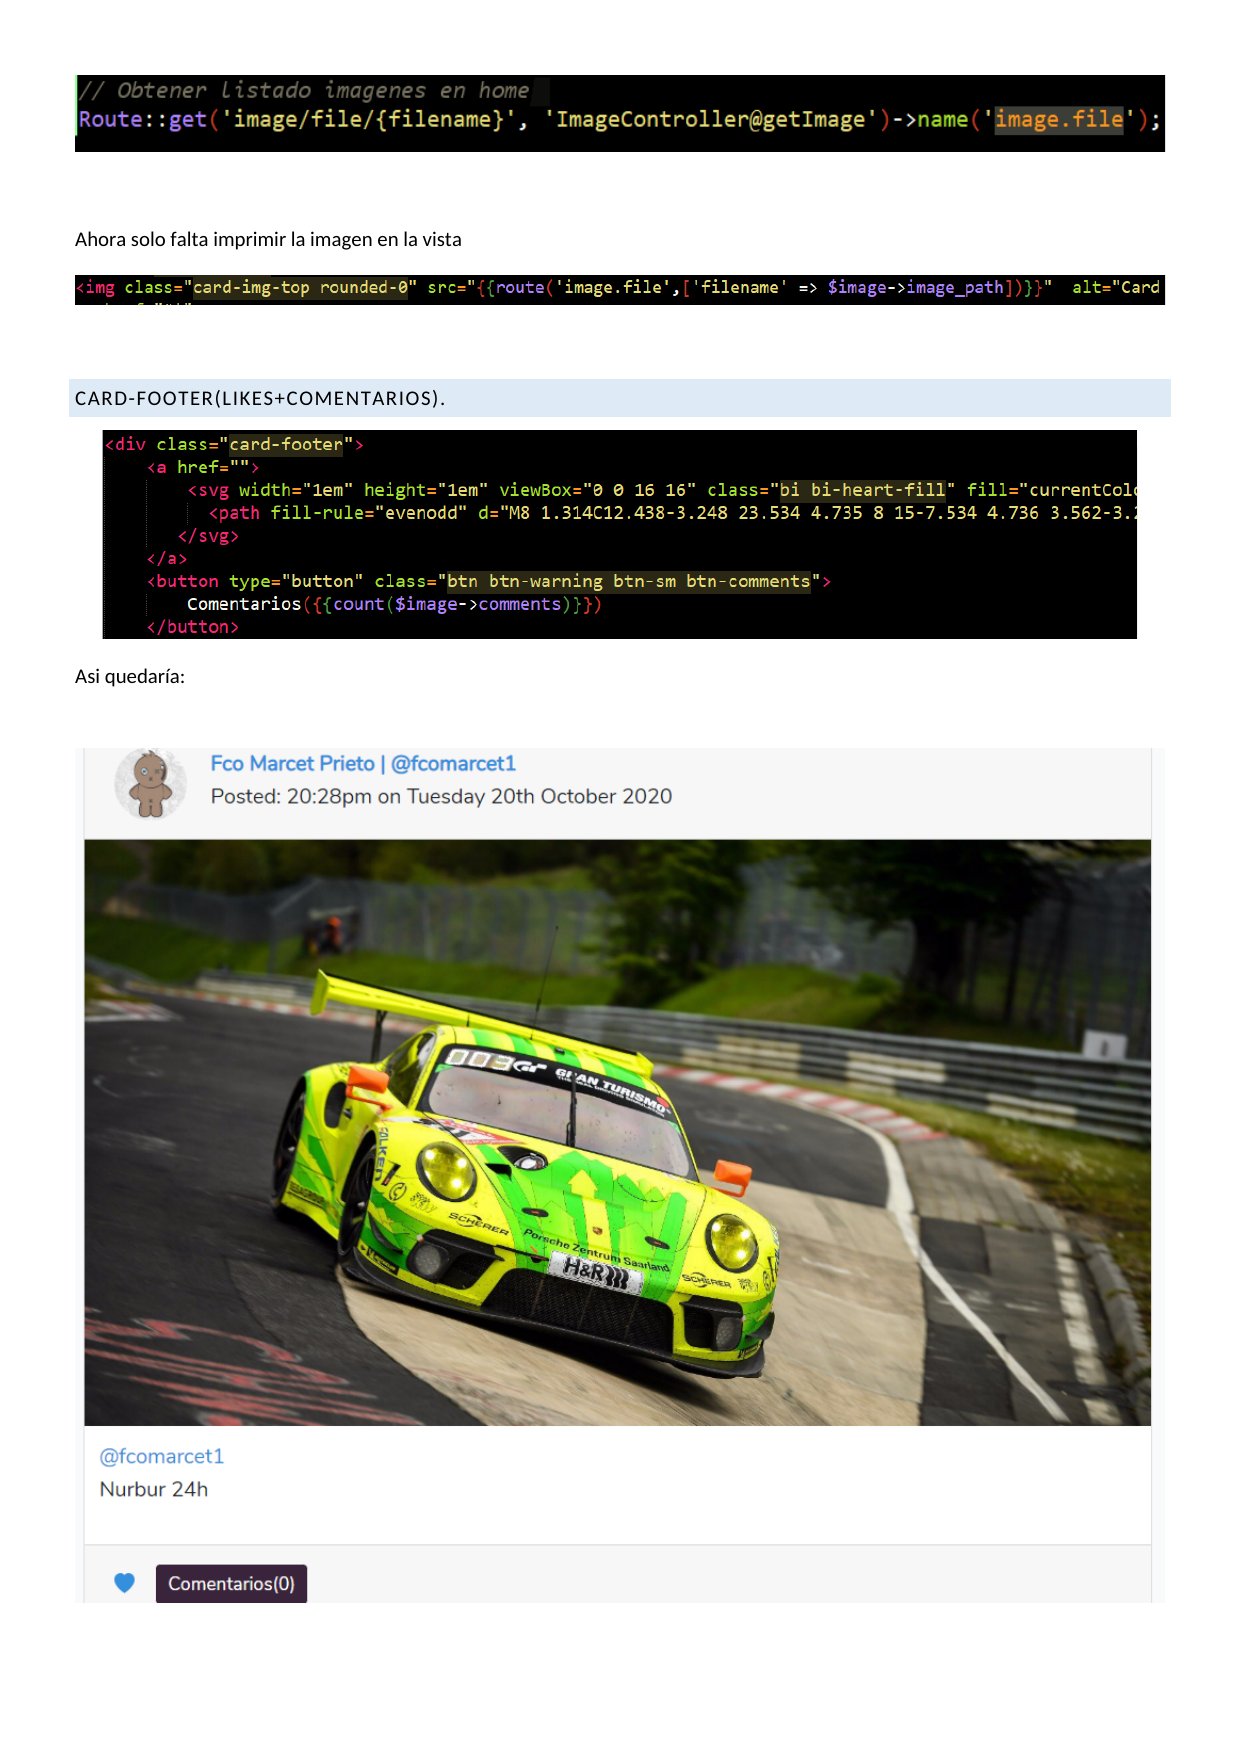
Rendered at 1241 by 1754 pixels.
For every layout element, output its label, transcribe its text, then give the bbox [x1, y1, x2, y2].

picture [75, 748, 1166, 1603]
text Asi quedaría: [75, 663, 1165, 688]
picture [75, 75, 1166, 152]
text Ahora solo falta imprimir la imagen en la vista [75, 226, 1165, 251]
picture [102, 430, 1138, 639]
picture [75, 275, 1166, 305]
subtitle CARD-FOOTER(LIKES+COMENTARIOS). [75, 385, 1165, 410]
